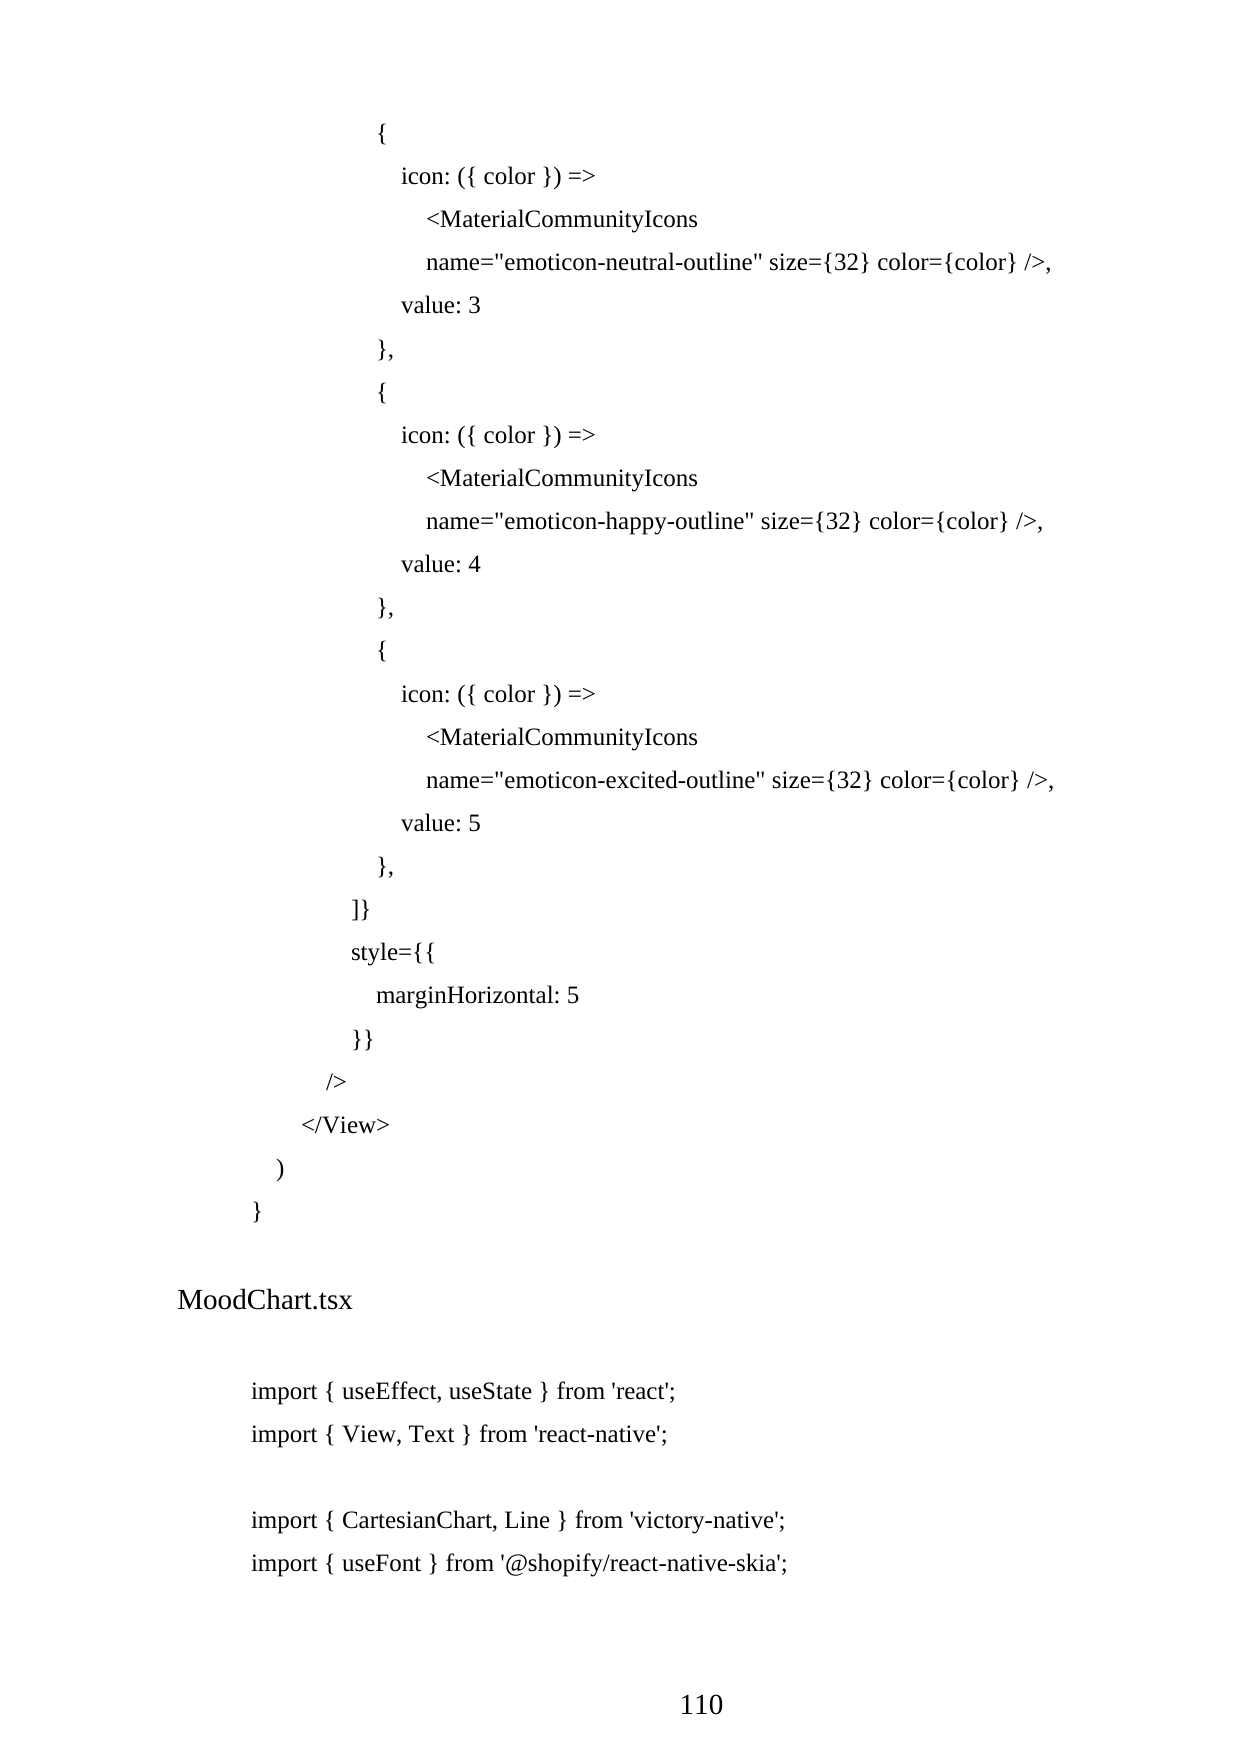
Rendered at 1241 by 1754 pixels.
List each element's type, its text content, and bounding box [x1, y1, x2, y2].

text import { View, Text } from 'react-native'; [177, 1419, 1152, 1448]
text name="emoticon-happy-outline" size={32} color={color} />, [177, 506, 1152, 535]
text name="emoticon-neutral-outline" size={32} color={color} />, [177, 247, 1152, 276]
text { [177, 636, 1152, 664]
text ) [177, 1153, 1152, 1182]
text <MaterialCommunityIcons [177, 463, 1152, 492]
text { [177, 118, 1152, 147]
text }, [177, 592, 1152, 621]
text import { useEffect, useState } from 'react'; [177, 1376, 1152, 1405]
text value: 5 [177, 808, 1152, 837]
text MoodChart.tsx [177, 1282, 1152, 1316]
text icon: ({ color }) => [177, 161, 1152, 190]
text value: 3 [177, 291, 1152, 319]
text marginHorizontal: 5 [177, 981, 1152, 1009]
text /> [177, 1067, 1152, 1096]
text style={{ [177, 937, 1152, 966]
text ]} [177, 894, 1152, 923]
text icon: ({ color }) => [177, 679, 1152, 707]
text <MaterialCommunityIcons [177, 204, 1152, 233]
text <MaterialCommunityIcons [177, 722, 1152, 751]
text </View> [177, 1110, 1152, 1139]
text }, [177, 851, 1152, 880]
text value: 4 [177, 549, 1152, 578]
text } [177, 1196, 1152, 1225]
text icon: ({ color }) => [177, 420, 1152, 449]
text import { useFont } from '@shopify/react-native-skia'; [177, 1548, 1152, 1577]
text name="emoticon-excited-outline" size={32} color={color} />, [177, 765, 1152, 794]
text { [177, 377, 1152, 406]
text }, [177, 334, 1152, 362]
text import { CartesianChart, Line } from 'victory-native'; [177, 1505, 1152, 1534]
text }} [177, 1024, 1152, 1052]
